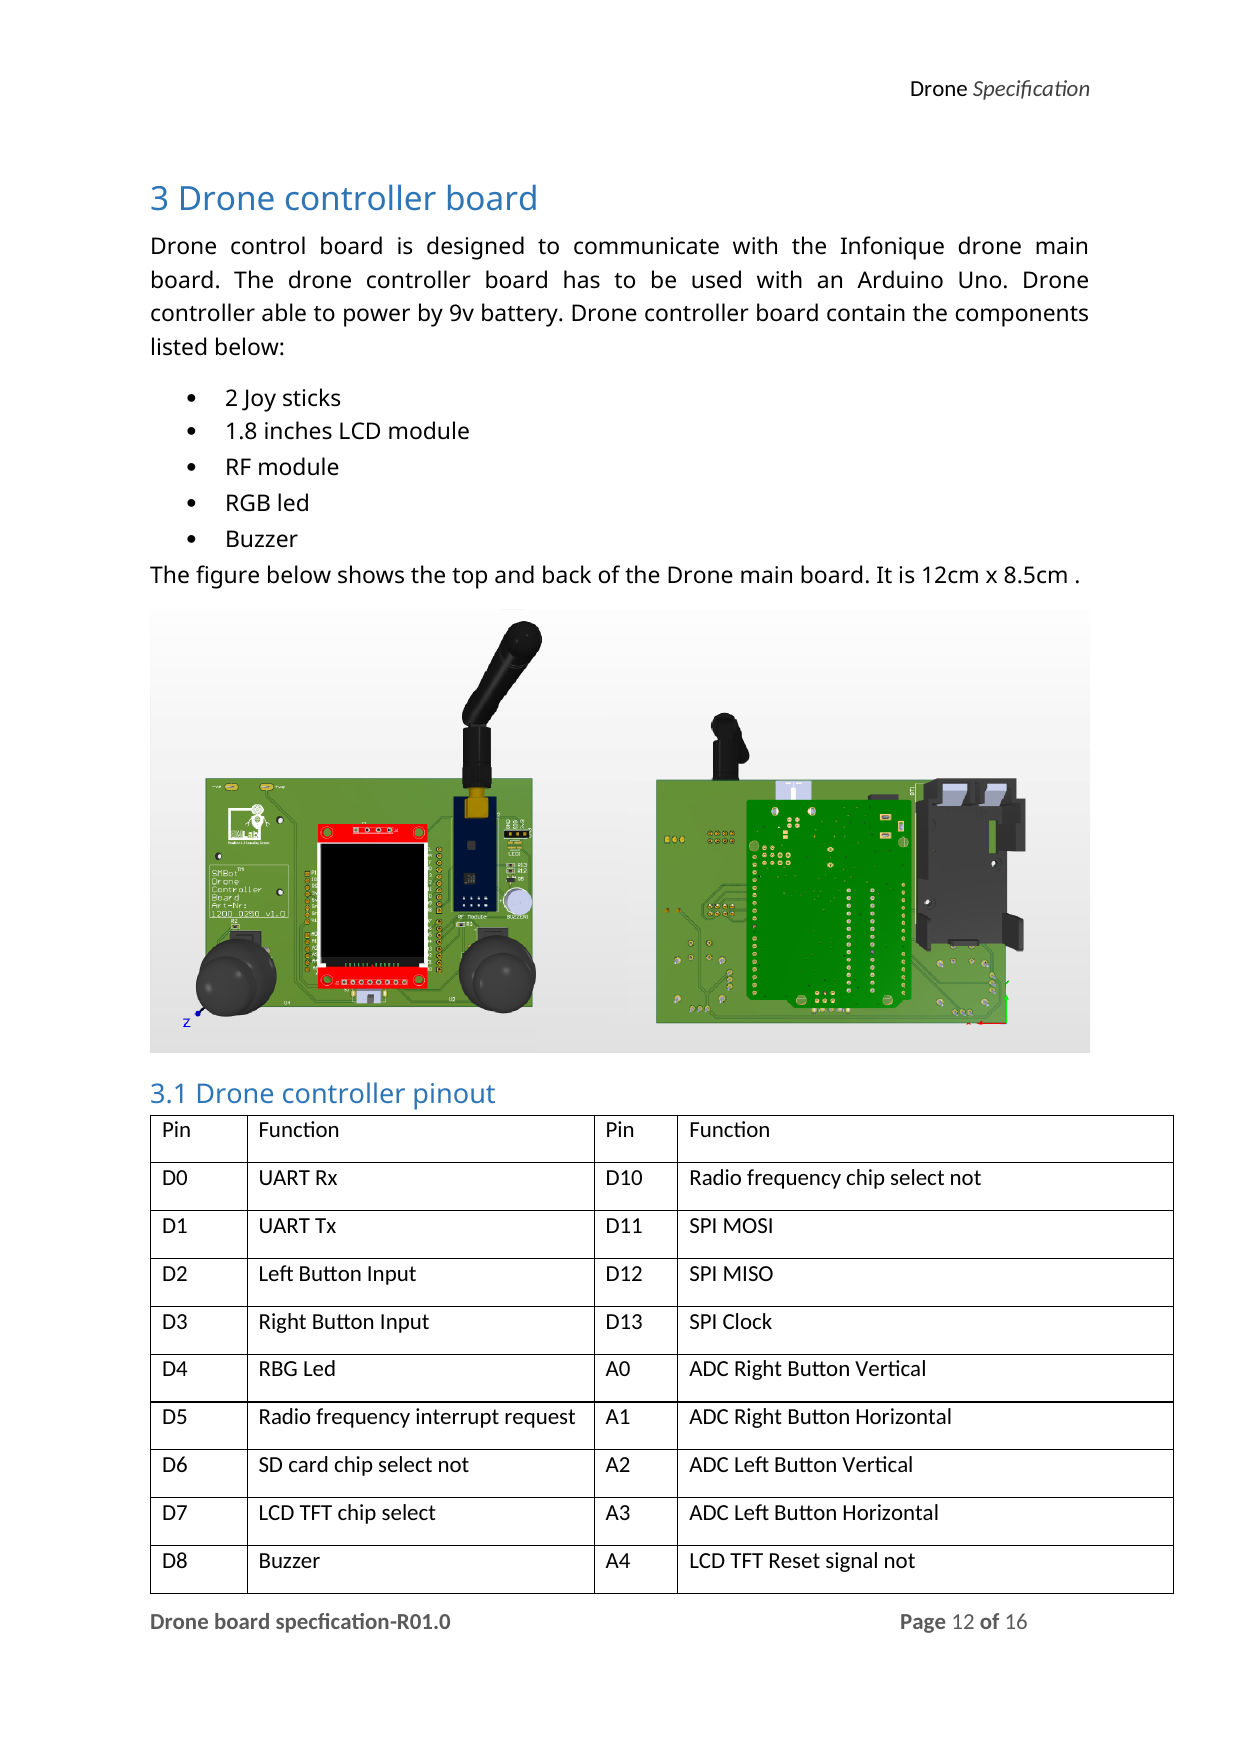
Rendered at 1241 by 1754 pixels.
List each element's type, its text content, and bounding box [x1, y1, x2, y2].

table_cell D1 [151, 1211, 247, 1258]
list 2 Joy sticks [187, 382, 1090, 413]
table_cell D6 [151, 1450, 247, 1497]
text Drone control board is designed to communicate with the Infonique drone main board. The drone controller board has to be used with an Arduino Uno. Drone controller able to power by 9v battery. Drone controller board contain the components listed below: [150, 230, 1090, 362]
table_cell D8 [151, 1546, 247, 1593]
picture [150, 609, 1091, 1053]
table_cell UART Tx [248, 1211, 594, 1258]
table_cell A1 [595, 1403, 677, 1449]
table_cell ADC Left Button Vertical [678, 1450, 1173, 1497]
table_cell Left Button Input [248, 1259, 594, 1306]
table_cell Radio frequency interrupt request [248, 1403, 594, 1449]
list RGB led [187, 487, 1090, 518]
table_cell A4 [595, 1546, 677, 1593]
table_cell SPI Clock [678, 1307, 1173, 1353]
subtitle 3 Drone controller board [150, 175, 1090, 220]
table_cell LCD TFT chip select [248, 1498, 594, 1545]
table_cell UART Rx [248, 1163, 594, 1210]
table_cell Buzzer [248, 1546, 594, 1593]
table_cell SPI MOSI [678, 1211, 1173, 1258]
list Buzzer [187, 523, 1090, 554]
table_cell A0 [595, 1355, 677, 1401]
list RF module [187, 451, 1090, 482]
table_cell D13 [595, 1307, 677, 1353]
table_cell A3 [595, 1498, 677, 1545]
table_cell Right Button Input [248, 1307, 594, 1353]
text The figure below shows the top and back of the Drone main board. It is 12cm x 8.5cm . [150, 559, 1090, 590]
table_cell Radio frequency chip select not [678, 1163, 1173, 1210]
table_cell D11 [595, 1211, 677, 1258]
table_cell D10 [595, 1163, 677, 1210]
table_cell ADC Right Button Horizontal [678, 1403, 1173, 1449]
list 1.8 inches LCD module [187, 415, 1090, 447]
subtitle 3.1 Drone controller pinout [150, 1053, 1090, 1112]
table_cell A2 [595, 1450, 677, 1497]
table_cell ADC Left Button Horizontal [678, 1498, 1173, 1545]
table_cell RBG Led [248, 1355, 594, 1401]
table_cell D0 [151, 1163, 247, 1210]
table_header Function [678, 1116, 1173, 1162]
table_cell D4 [151, 1355, 247, 1401]
table_cell D3 [151, 1307, 247, 1353]
table_header Pin [595, 1116, 677, 1162]
table_cell D12 [595, 1259, 677, 1306]
table_cell D7 [151, 1498, 247, 1545]
table_cell SPI MISO [678, 1259, 1173, 1306]
table_cell ADC Right Button Vertical [678, 1355, 1173, 1401]
table_cell D5 [151, 1403, 247, 1449]
table_cell LCD TFT Reset signal not [678, 1546, 1173, 1593]
table_header Function [248, 1116, 594, 1162]
table_cell SD card chip select not [248, 1450, 594, 1497]
table_header Pin [151, 1116, 247, 1162]
table_cell D2 [151, 1259, 247, 1306]
